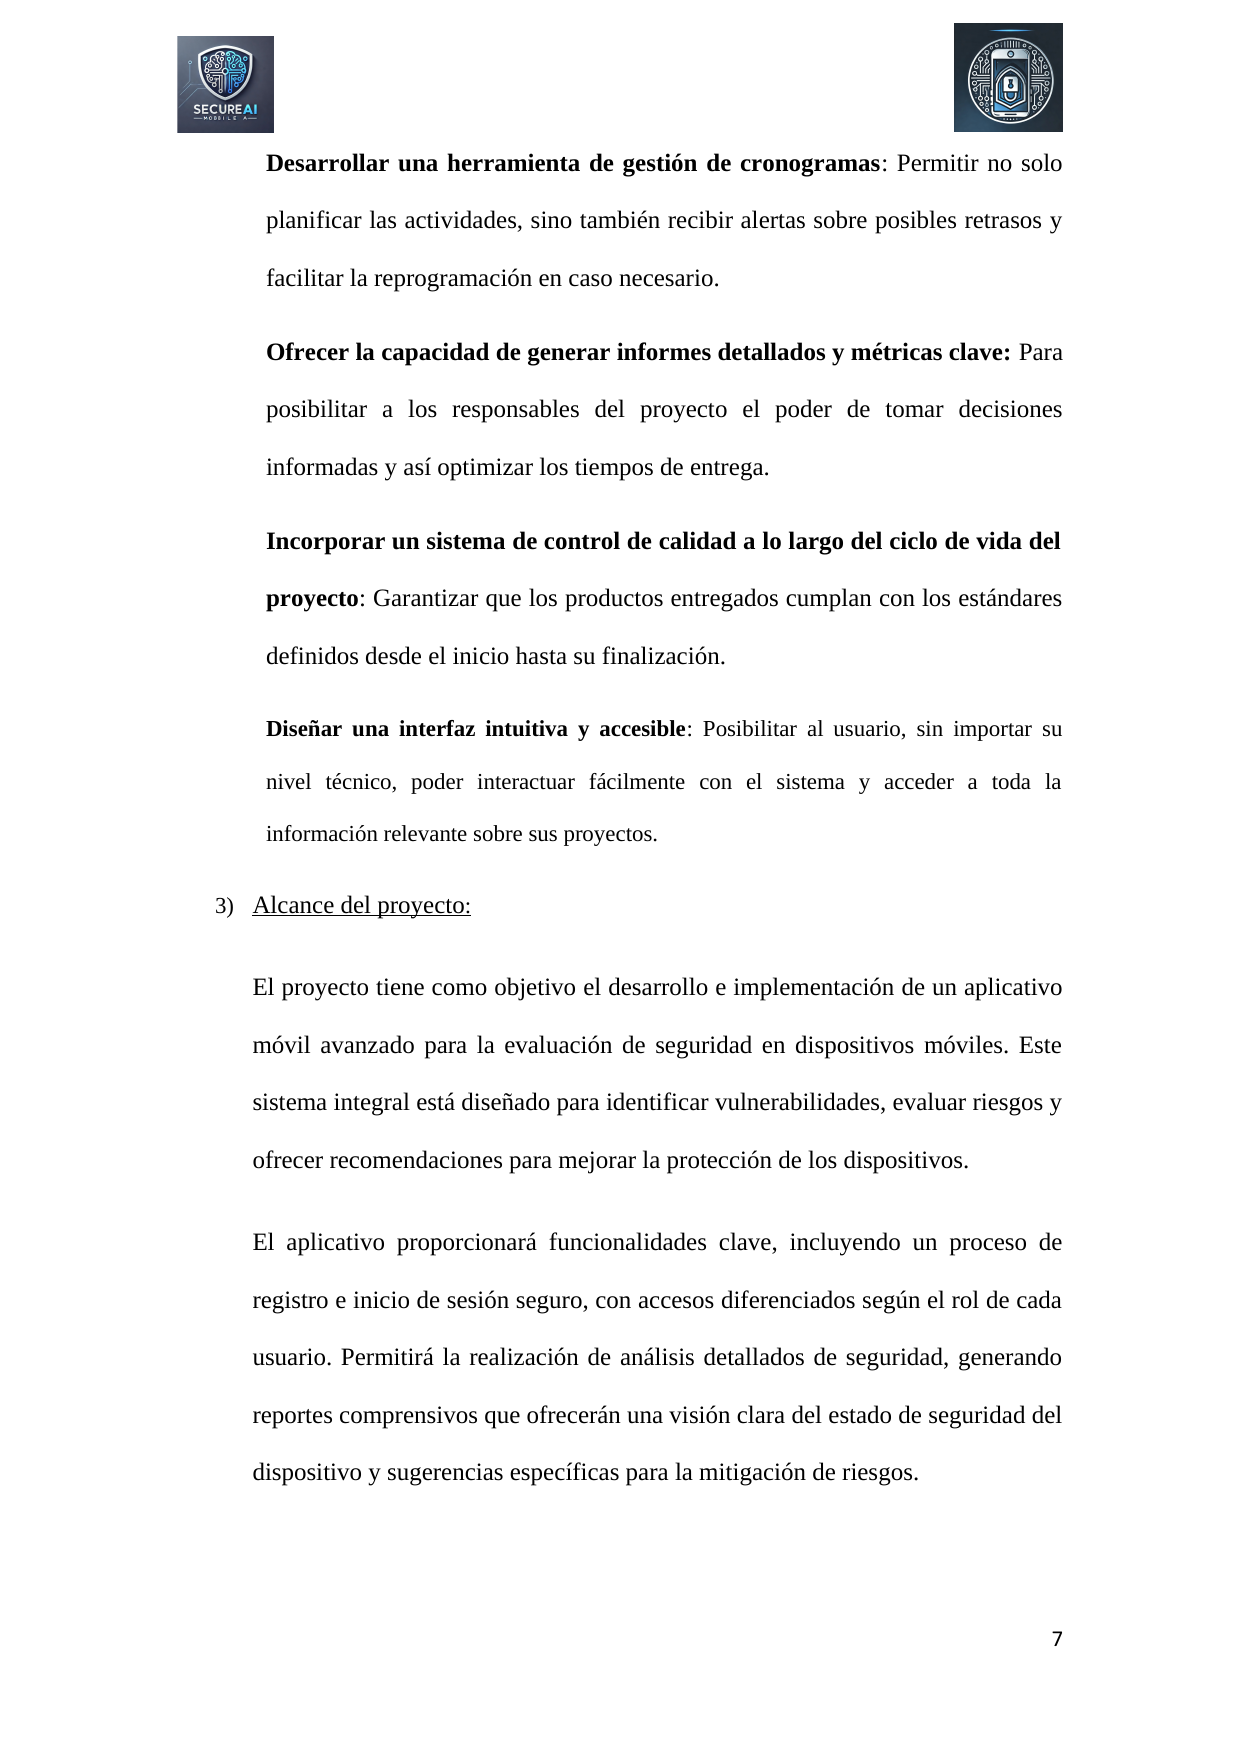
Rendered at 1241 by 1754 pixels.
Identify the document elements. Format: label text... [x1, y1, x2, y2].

picture [177, 36, 274, 133]
text Desarrollar una herramienta de gestión de cronogramas: Permitir no solo planificar las actividades, sino también recibir alertas sobre posibles retrasos y facilitar la reprogramación en caso necesario. [266, 148, 1063, 291]
text El aplicativo proporcionará funcionalidades clave, incluyendo un proceso de registro e inicio de sesión seguro, con accesos diferenciados según el rol de cada usuario. Permitirá la realización de análisis detallados de seguridad, generando reportes comprensivos que ofrecerán una visión clara del estado de seguridad del dispositivo y sugerencias específicas para la mitigación de riesgos. [252, 1227, 1063, 1486]
text Incorporar un sistema de control de calidad a lo largo del ciclo de vida del proyecto: Garantizar que los productos entregados cumplan con los estándares definidos desde el inicio hasta su finalización. [266, 526, 1063, 670]
list Alcance del proyecto: [215, 890, 1063, 919]
text Ofrecer la capacidad de generar informes detallados y métricas clave: Para posibilitar a los responsables del proyecto el poder de tomar decisiones informadas y así optimizar los tiempos de entrega. [266, 337, 1063, 481]
text El proyecto tiene como objetivo el desarrollo e implementación de un aplicativo móvil avanzado para la evaluación de seguridad en dispositivos móviles. Este sistema integral está diseñado para identificar vulnerabilidades, evaluar riesgos y ofrecer recomendaciones para mejorar la protección de los dispositivos. [252, 972, 1063, 1174]
text Diseñar una interfaz intuitiva y accesible: Posibilitar al usuario, sin importar su nivel técnico, poder interactuar fácilmente con el sistema y acceder a toda la información relevante sobre sus proyectos. [266, 715, 1063, 847]
picture [954, 23, 1063, 132]
